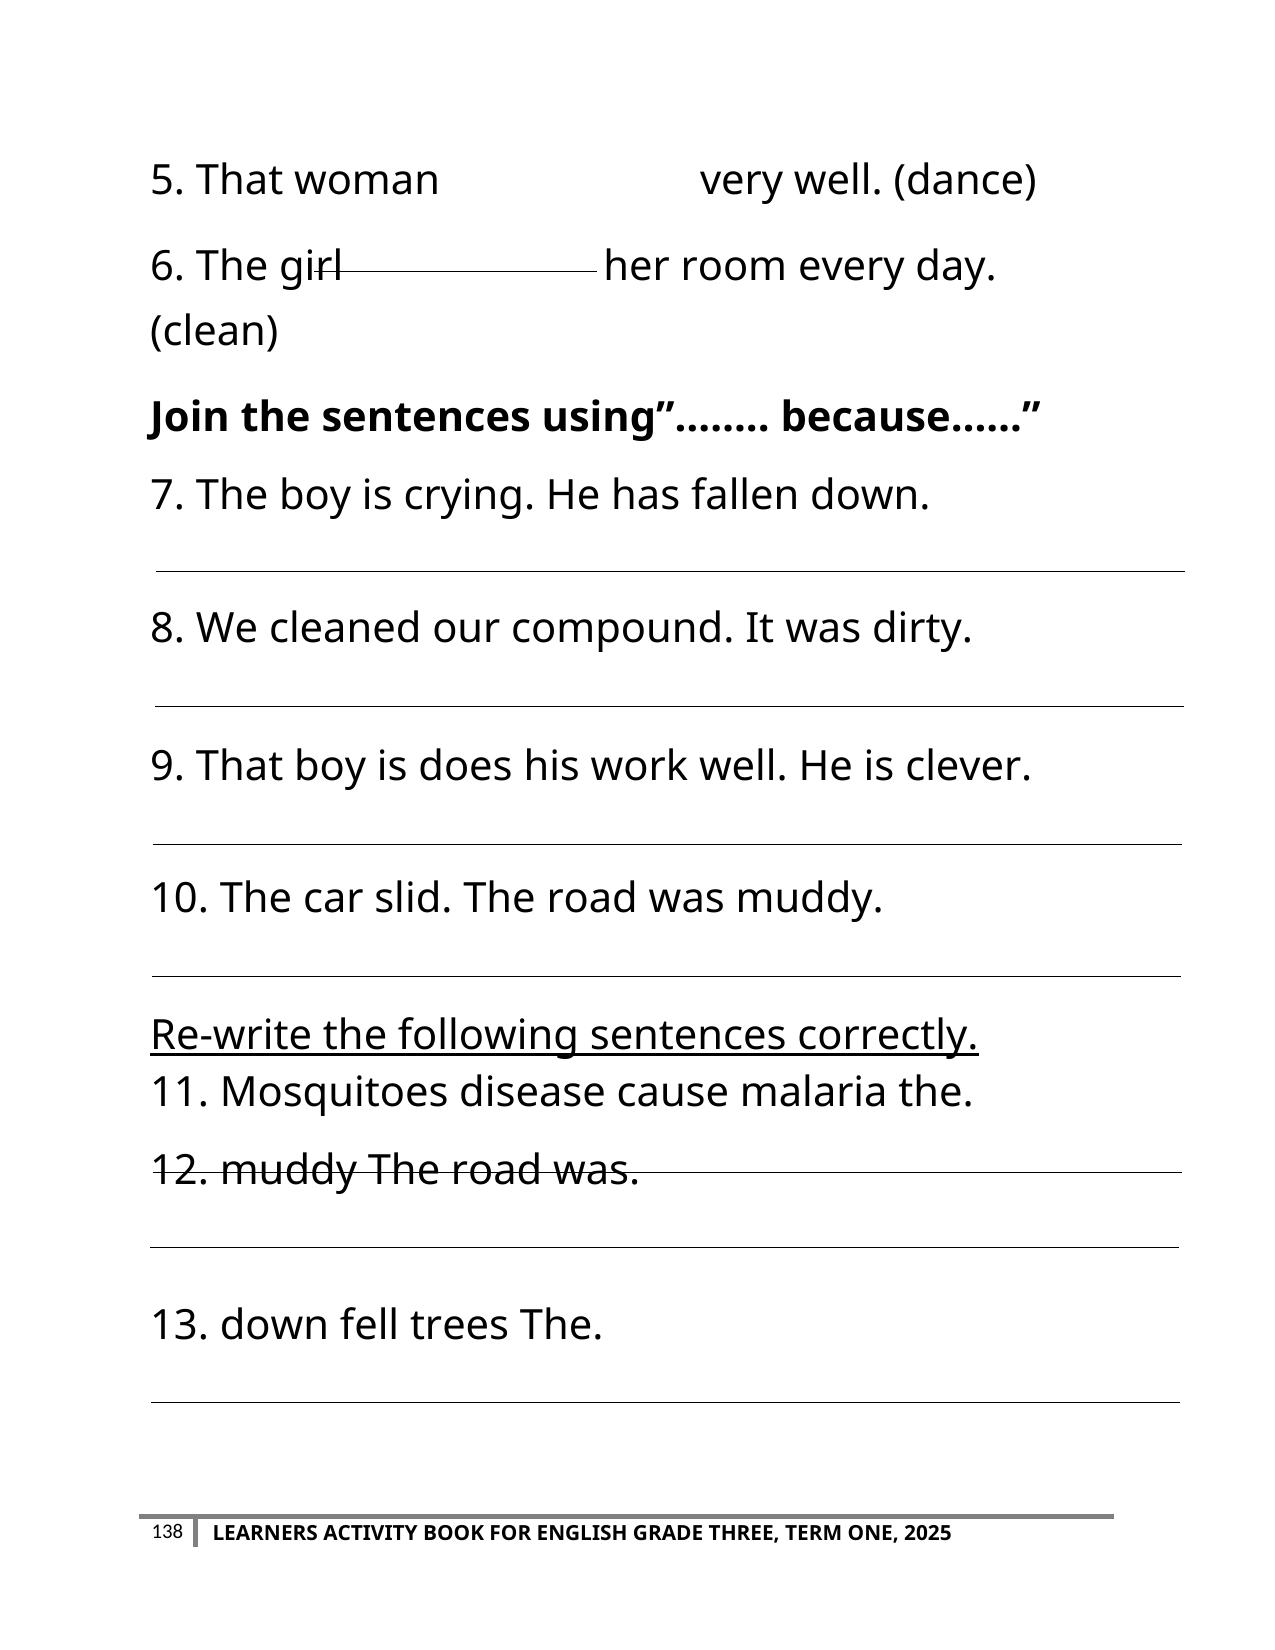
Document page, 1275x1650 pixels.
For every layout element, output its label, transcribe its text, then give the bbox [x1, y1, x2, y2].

text 10. The car slid. The road was muddy. [150, 868, 1125, 925]
text 11. Mosquitoes disease cause malaria the. [150, 1062, 1125, 1119]
text Re-write the following sentences correctly. [150, 1005, 1125, 1062]
text 9. That boy is does his work well. He is clever. [150, 736, 1125, 792]
text 6. The girl her room every day. (clean) [150, 236, 1125, 358]
text 13. down fell trees The. [150, 1295, 1125, 1352]
text 5. That woman very well. (dance) [150, 150, 1125, 207]
text 7. The boy is crying. He has fallen down. [150, 465, 1125, 522]
text Join the sentences using”…….. because……” [150, 387, 1125, 444]
text 8. We cleaned our compound. It was dirty. [150, 597, 1125, 654]
text 12. muddy The road was. [150, 1139, 1125, 1196]
